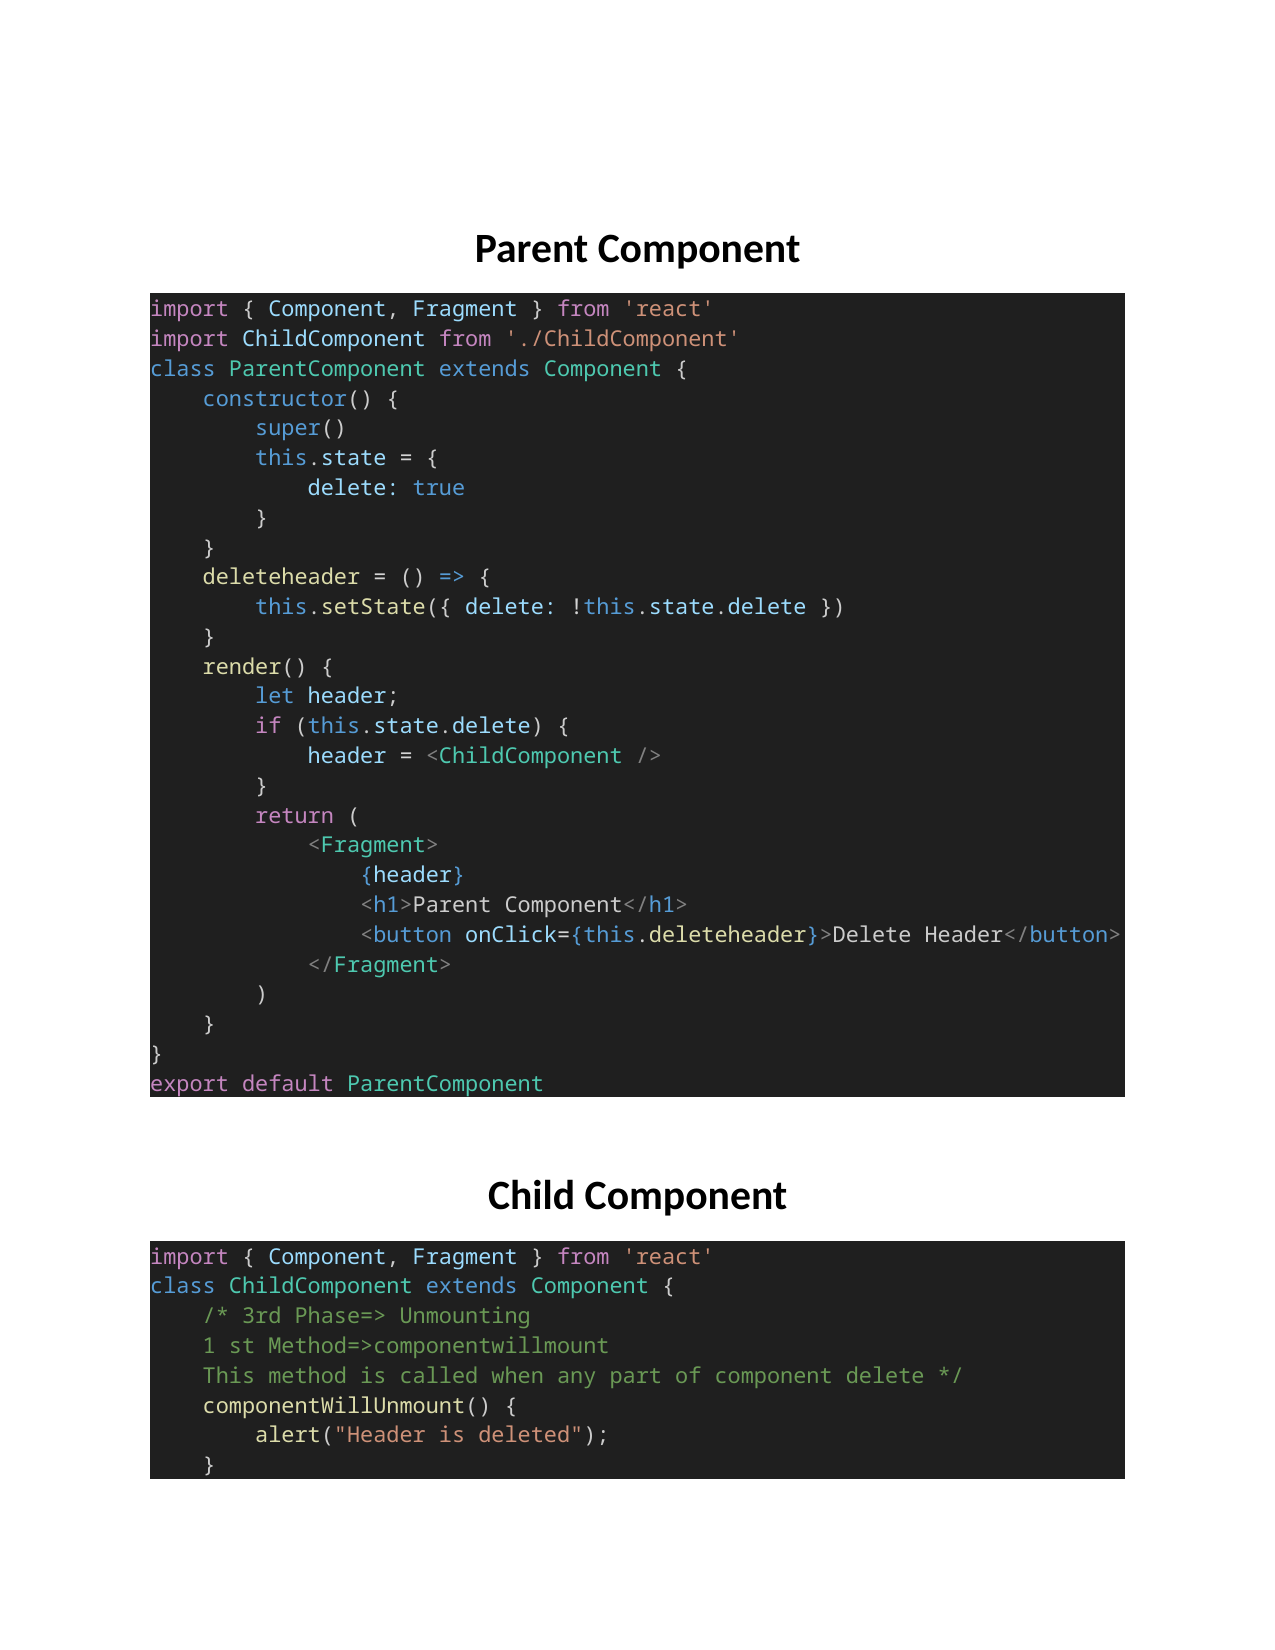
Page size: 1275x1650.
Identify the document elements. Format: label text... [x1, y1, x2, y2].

text /* 3rd Phase=> Unmounting [150, 1300, 1125, 1330]
text super() [150, 412, 1125, 442]
text </Fragment> [150, 948, 1125, 978]
text import ChildComponent from './ChildComponent' [150, 323, 1125, 353]
text This method is called when any part of component delete */ [150, 1360, 1125, 1389]
text constructor() { [150, 382, 1125, 412]
text 1 st Method=>componentwillmount [150, 1330, 1125, 1360]
text this.state = { [150, 442, 1125, 472]
text <button onClick={this.deleteheader}>Delete Header</button> [150, 919, 1125, 948]
text } [150, 502, 1125, 531]
text Child Component [150, 1169, 1125, 1220]
text ) [150, 978, 1125, 1008]
text } [150, 531, 1125, 561]
text render() { [150, 651, 1125, 680]
text } [150, 1449, 1125, 1479]
text deleteheader = () => { [150, 561, 1125, 591]
text } [150, 621, 1125, 651]
text componentWillUnmount() { [150, 1389, 1125, 1419]
text header = <ChildComponent /> [150, 740, 1125, 770]
text alert("Header is deleted"); [150, 1419, 1125, 1449]
text class ChildComponent extends Component { [150, 1270, 1125, 1300]
text <Fragment> [150, 829, 1125, 859]
text return ( [150, 799, 1125, 829]
text } [150, 1038, 1125, 1068]
text this.setState({ delete: !this.state.delete }) [150, 591, 1125, 621]
text export default ParentComponent [150, 1068, 1125, 1097]
text Parent Component [150, 222, 1125, 272]
text let header; [150, 680, 1125, 710]
text delete: true [150, 472, 1125, 502]
text } [150, 770, 1125, 799]
text if (this.state.delete) { [150, 710, 1125, 740]
text import { Component, Fragment } from 'react' [150, 1241, 1125, 1270]
text <h1>Parent Component</h1> [150, 889, 1125, 919]
text {header} [150, 859, 1125, 889]
text import { Component, Fragment } from 'react' [150, 293, 1125, 323]
text class ParentComponent extends Component { [150, 353, 1125, 382]
text } [150, 1008, 1125, 1038]
